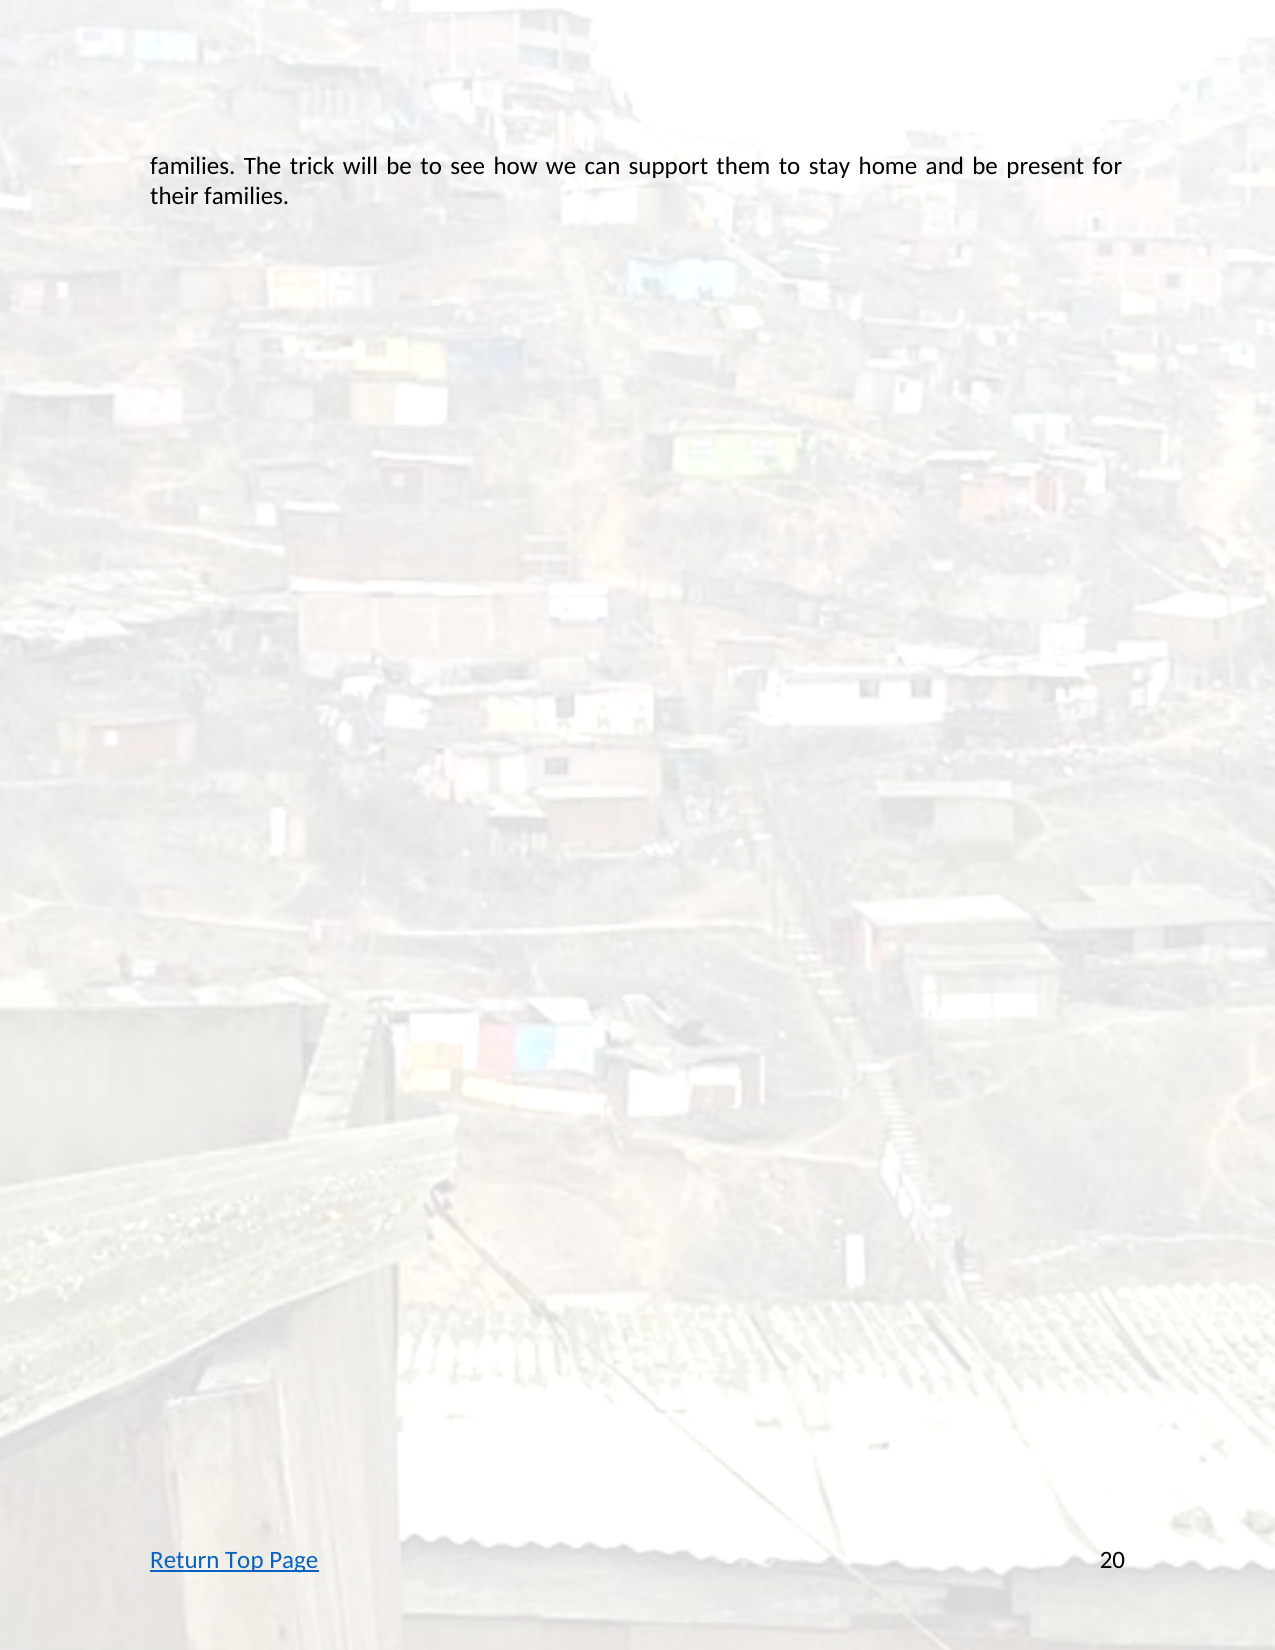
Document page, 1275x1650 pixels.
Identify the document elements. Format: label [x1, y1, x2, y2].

text [150, 150, 1125, 211]
